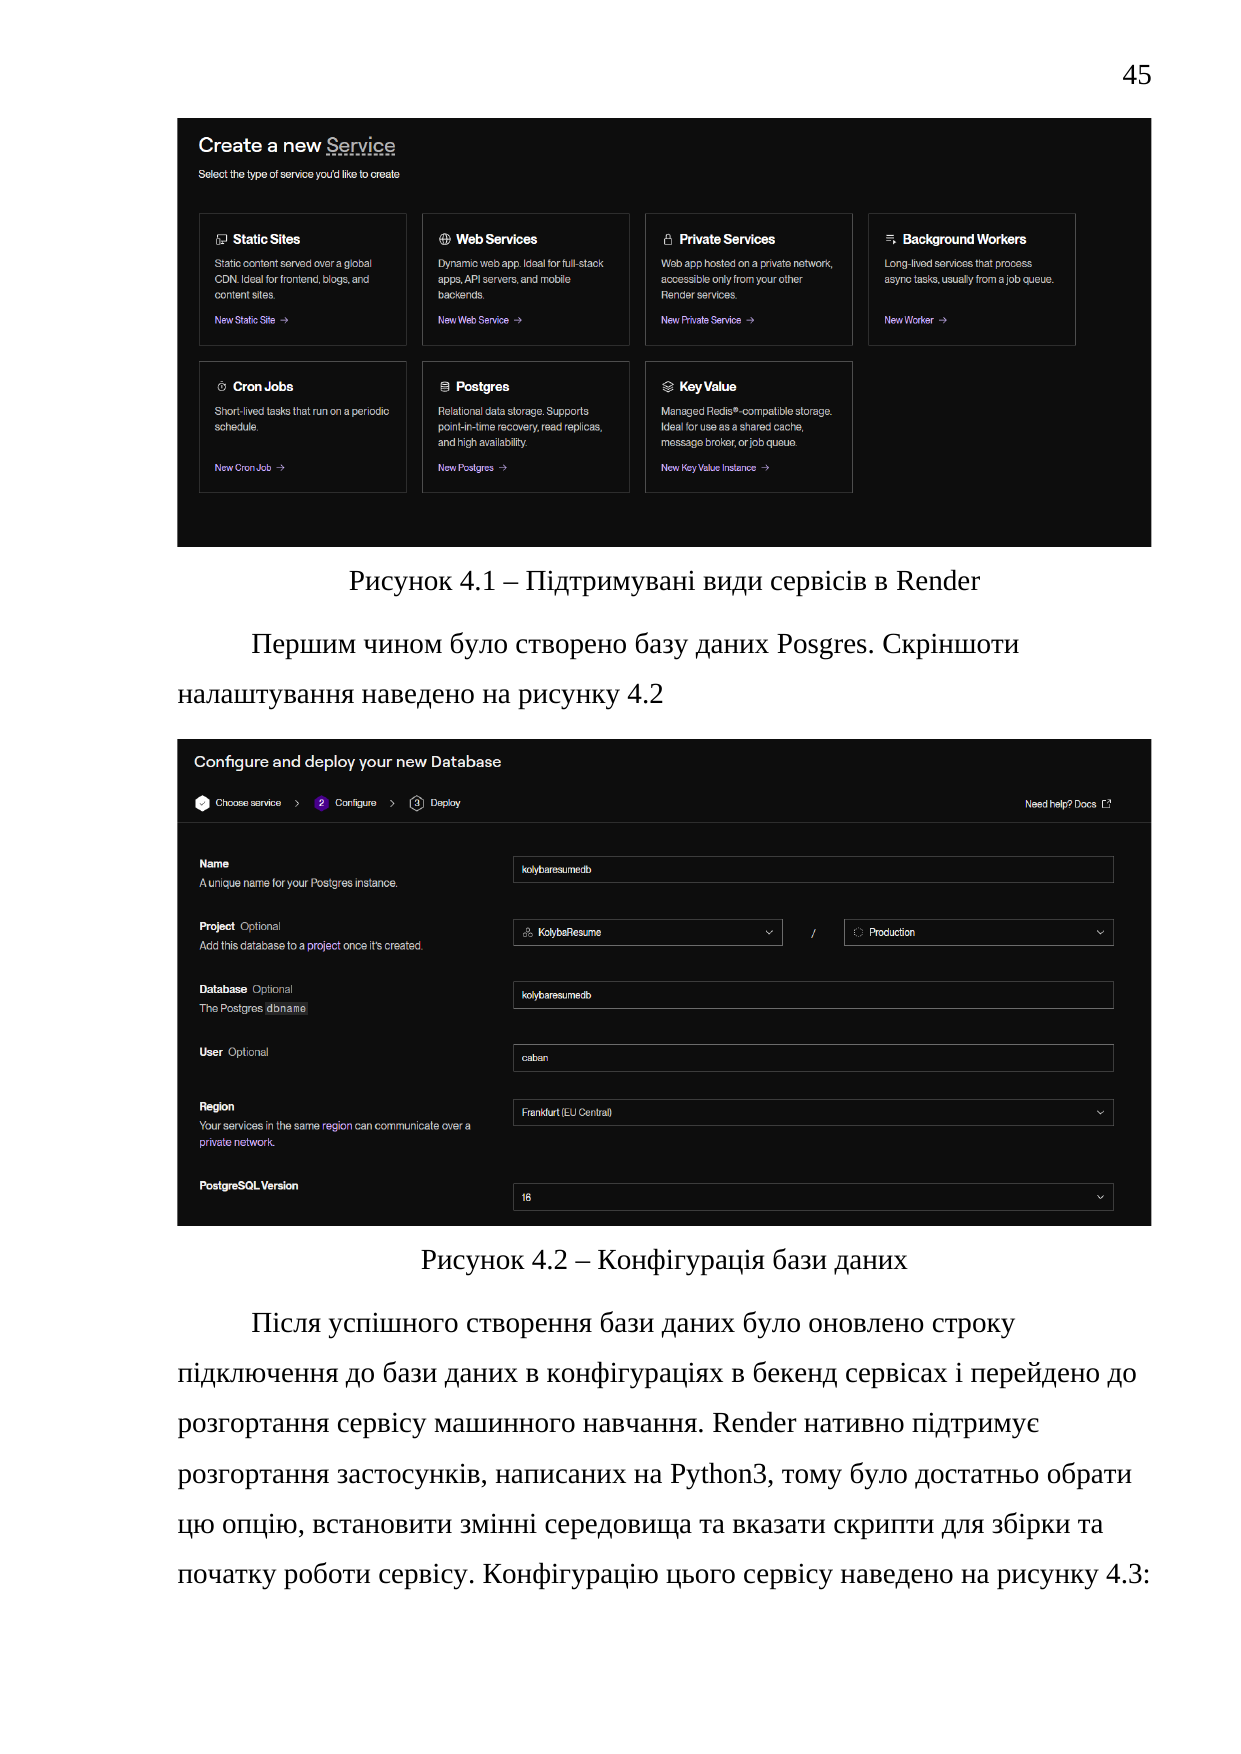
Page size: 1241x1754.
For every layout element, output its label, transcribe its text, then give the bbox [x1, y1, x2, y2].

text Рисунок 4.2 – Конфігурація бази даних [177, 1226, 1152, 1276]
text Після успішного створення бази даних було оновлено строку підключення до бази даних в конфігураціях в бекенд сервісах і перейдено до розгортання сервісу машинного навчання. Render нативно підтримує розгортання застосунків, написаних на Python3, тому було достатньо обрати цю опцію, встановити змінні середовища та вказати скрипти для збірки та початку роботи сервісу. Конфігурацію цього сервісу наведено на рисунку 4.3: [177, 1305, 1152, 1590]
picture [177, 739, 1152, 1226]
text Рисунок 4.1 – Підтримувані види сервісів в Render [177, 547, 1152, 597]
picture [177, 118, 1152, 547]
text Першим чином було створено базу даних Posgres. Скріншоти налаштування наведено на рисунку 4.2 [177, 626, 1152, 710]
